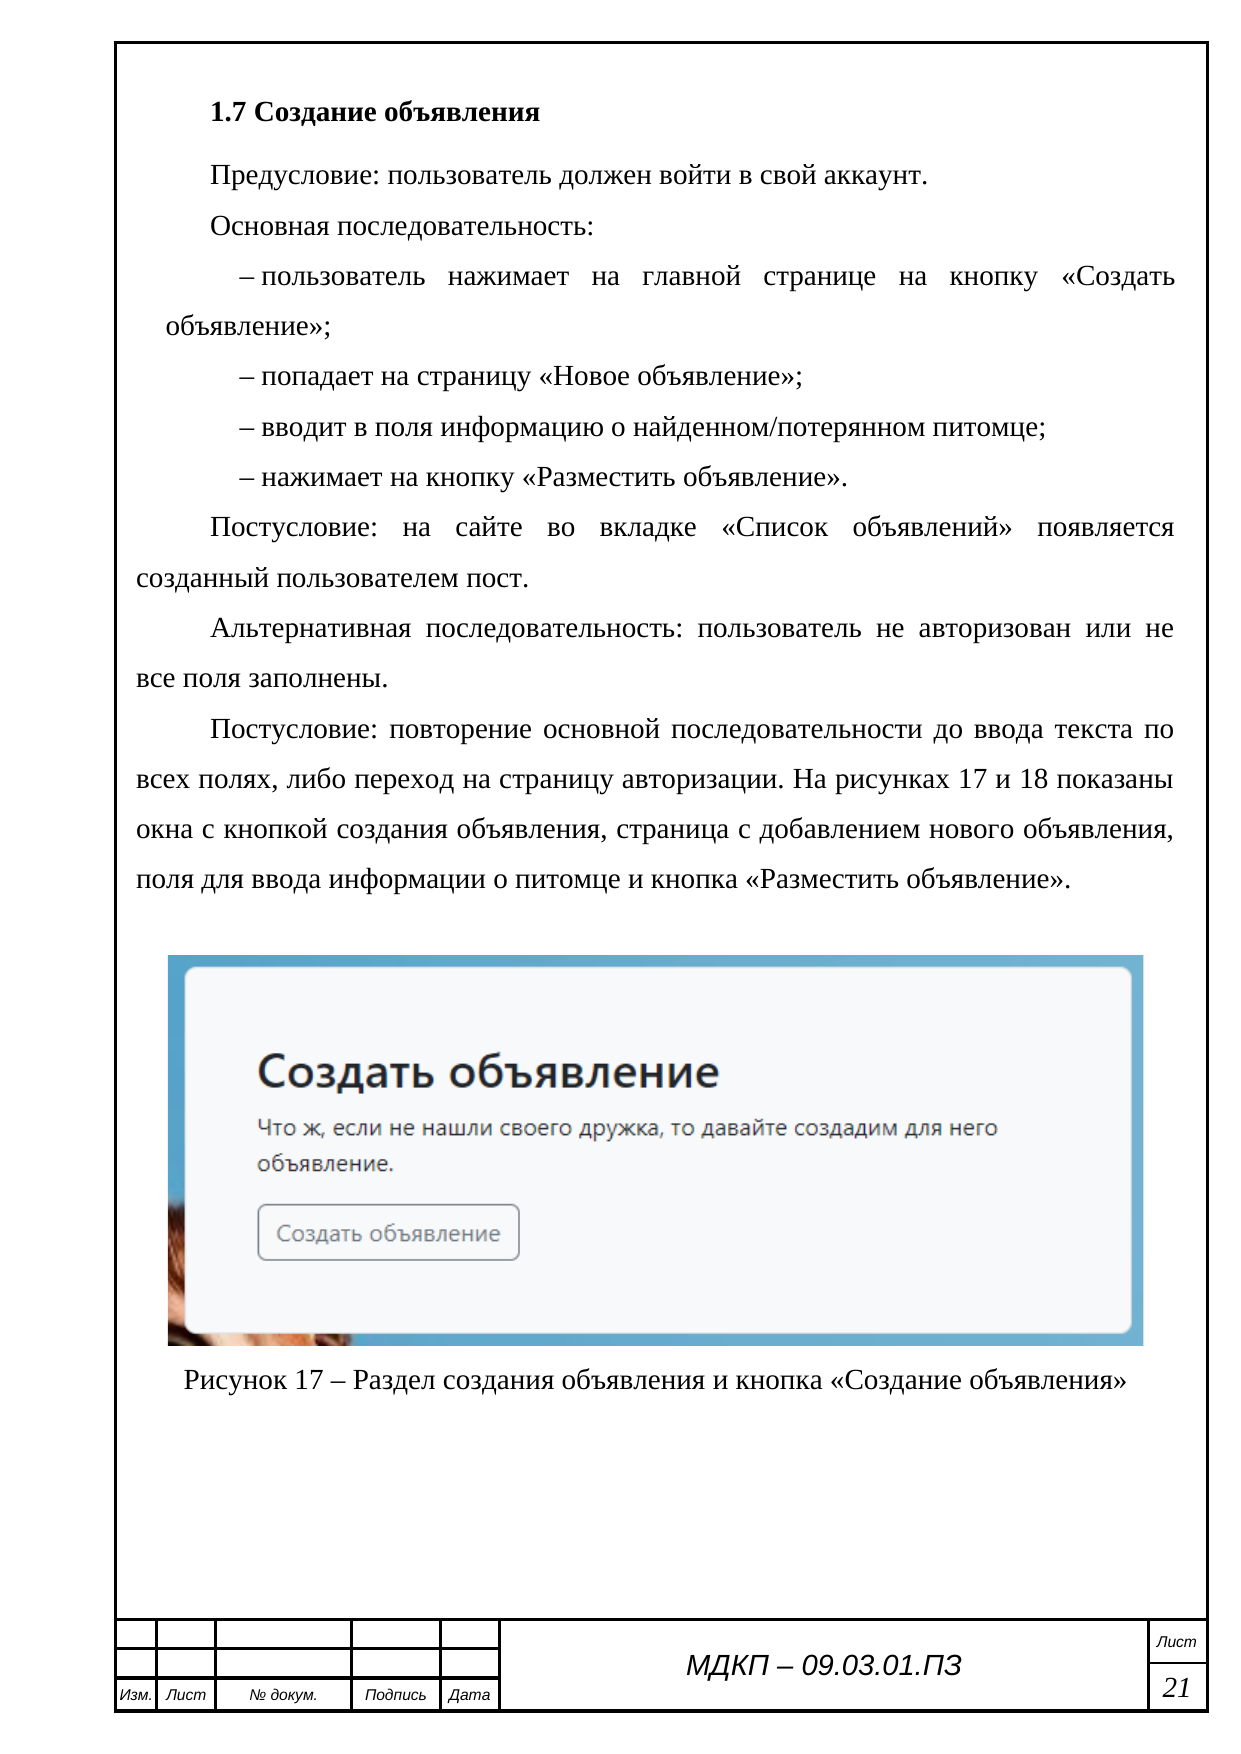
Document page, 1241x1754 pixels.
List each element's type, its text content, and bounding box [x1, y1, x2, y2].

text вводит в поля информацию о найденном/потерянном питомце; [165, 409, 1175, 442]
picture [167, 955, 1144, 1346]
text Постусловие: повторение основной последовательности до ввода текста по всех полях, либо переход на страницу авторизации. На рисунках 17 и 18 показаны окна с кнопкой создания объявления, страница с добавлением нового объявления, поля для ввода информации о питомце и кнопка «Разместить объявление». [136, 711, 1175, 895]
text попадает на страницу «Новое объявление»; [165, 358, 1175, 392]
text Предусловие: пользователь должен войти в свой аккаунт. [136, 157, 1175, 191]
subtitle Создание объявления [136, 94, 1175, 128]
text Рисунок 17 – Раздел создания объявления и кнопка «Создание объявления» [136, 1362, 1175, 1396]
text нажимает на кнопку «Разместить объявление». [165, 459, 1175, 493]
text Постусловие: на сайте во вкладке «Список объявлений» появляется созданный пользователем пост. [136, 509, 1175, 593]
text Основная последовательность: [136, 208, 1175, 241]
text Альтернативная последовательность: пользователь не авторизован или не все поля заполнены. [136, 610, 1175, 694]
text пользователь нажимает на главной странице на кнопку «Создать объявление»; [165, 258, 1175, 342]
